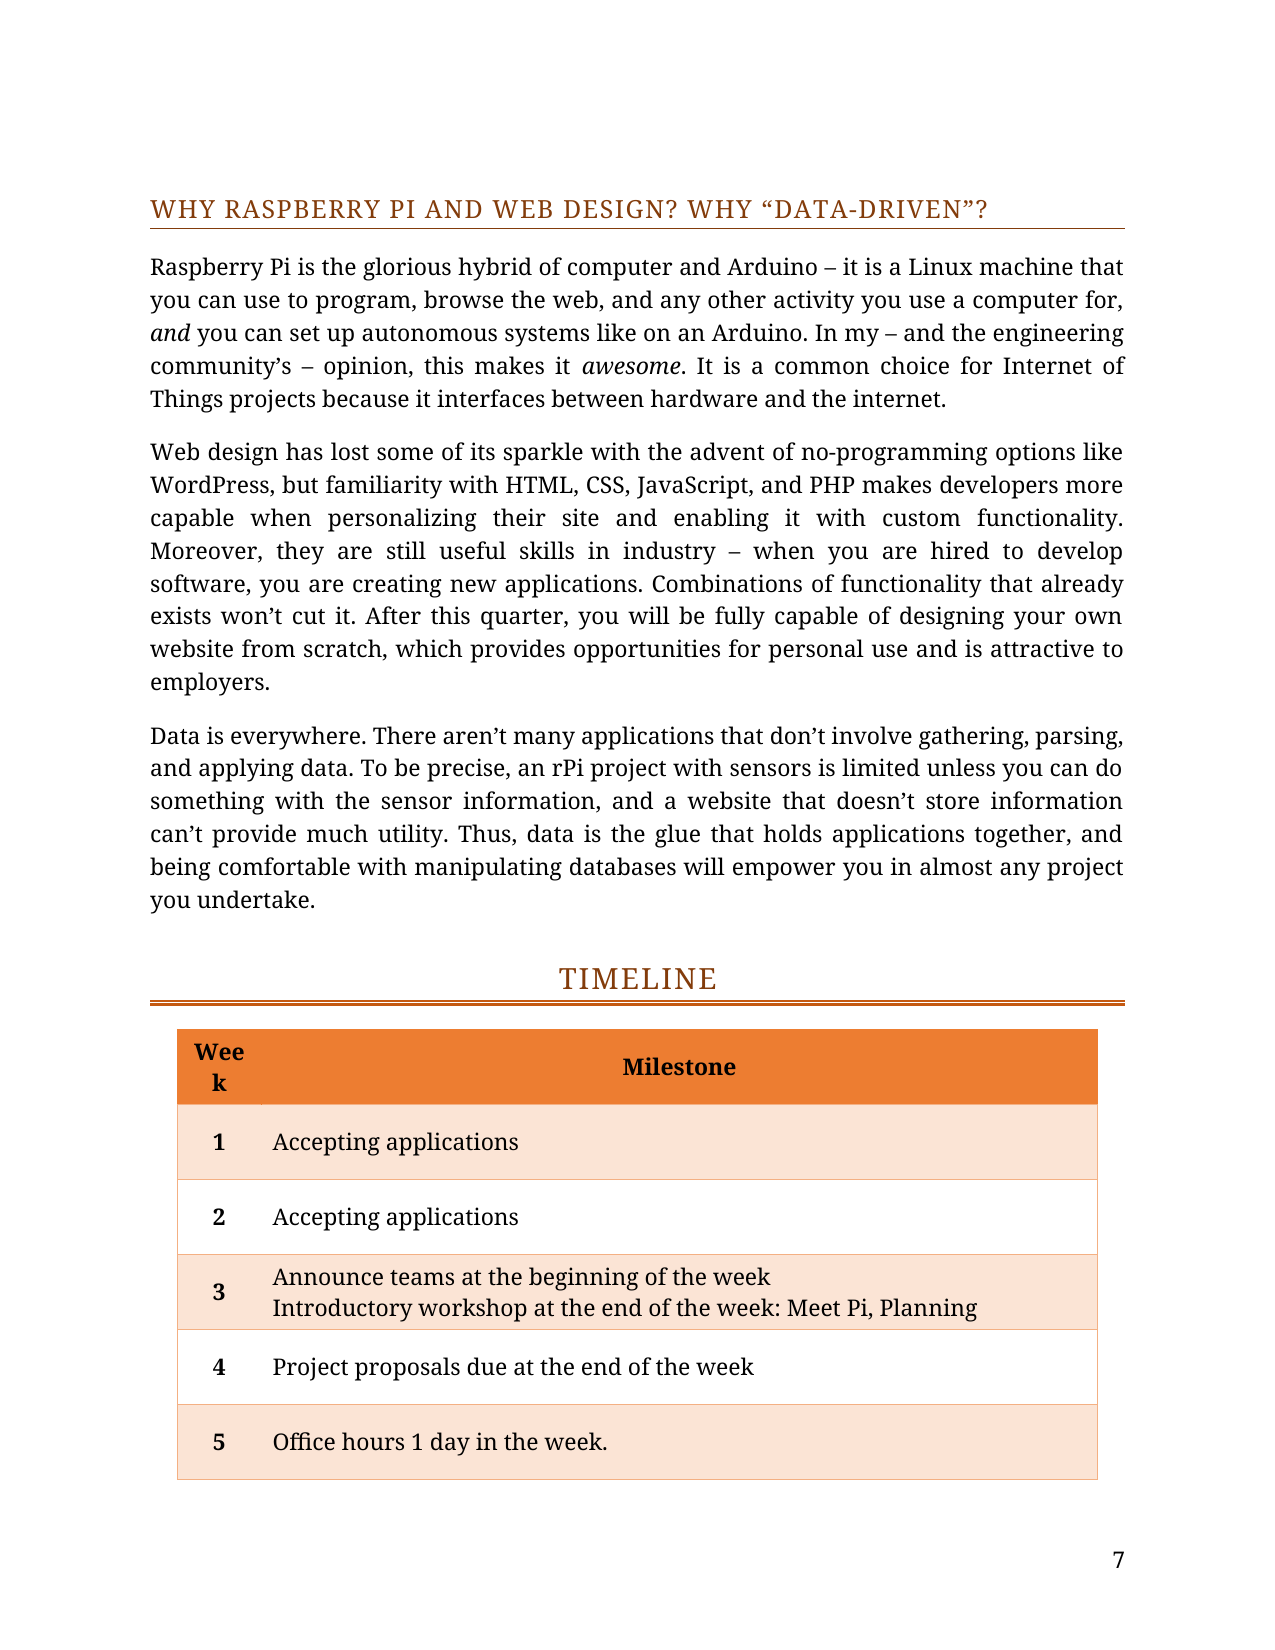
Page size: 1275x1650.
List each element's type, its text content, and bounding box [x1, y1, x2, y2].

table_cell Announce teams at the beginning of the week Introductory workshop at the end of the week: Meet Pi, Planning [261, 1255, 1097, 1329]
table_cell Project proposals due at the end of the week [261, 1330, 1097, 1404]
table_cell Office hours 1 day in the week. [261, 1405, 1097, 1479]
table_cell 1 [178, 1105, 261, 1179]
table_cell 2 [178, 1180, 261, 1254]
subtitle Why Raspberry Pi and Web Design? Why “Data-Driven”? [150, 192, 1125, 228]
table_cell 4 [178, 1330, 261, 1404]
text Data is everywhere. There aren’t many applications that don’t involve gathering, parsing, and applying data. To be precise, an rPi project with sensors is limited unless you can do something with the sensor information, and a website that doesn’t store information can’t provide much utility. Thus, data is the glue that holds applications together, and being comfortable with manipulating databases will empower you in almost any project you undertake. [150, 719, 1125, 915]
table_cell Accepting applications [261, 1180, 1097, 1254]
table_header Week [178, 1030, 261, 1104]
table_cell Accepting applications [261, 1105, 1097, 1179]
table_header Milestone [262, 1030, 1097, 1104]
subtitle Timeline [150, 958, 1125, 1000]
text Raspberry Pi is the glorious hybrid of computer and Arduino – it is a Linux machine that you can use to program, browse the web, and any other activity you use a computer for, and you can set up autonomous systems like on an Arduino. In my – and the engineering community’s – opinion, this makes it awesome. It is a common choice for Internet of Things projects because it interfaces between hardware and the internet. [150, 251, 1125, 414]
table_cell 3 [178, 1255, 261, 1329]
table_cell 5 [178, 1405, 261, 1479]
text Web design has lost some of its sparkle with the advent of no-programming options like WordPress, but familiarity with HTML, CSS, JavaScript, and PHP makes developers more capable when personalizing their site and enabling it with custom functionality. Moreover, they are still useful skills in industry – when you are hired to develop software, you are creating new applications. Combinations of functionality that already exists won’t cut it. After this quarter, you will be fully capable of designing your own website from scratch, which provides opportunities for personal use and is attractive to employers. [150, 436, 1125, 697]
